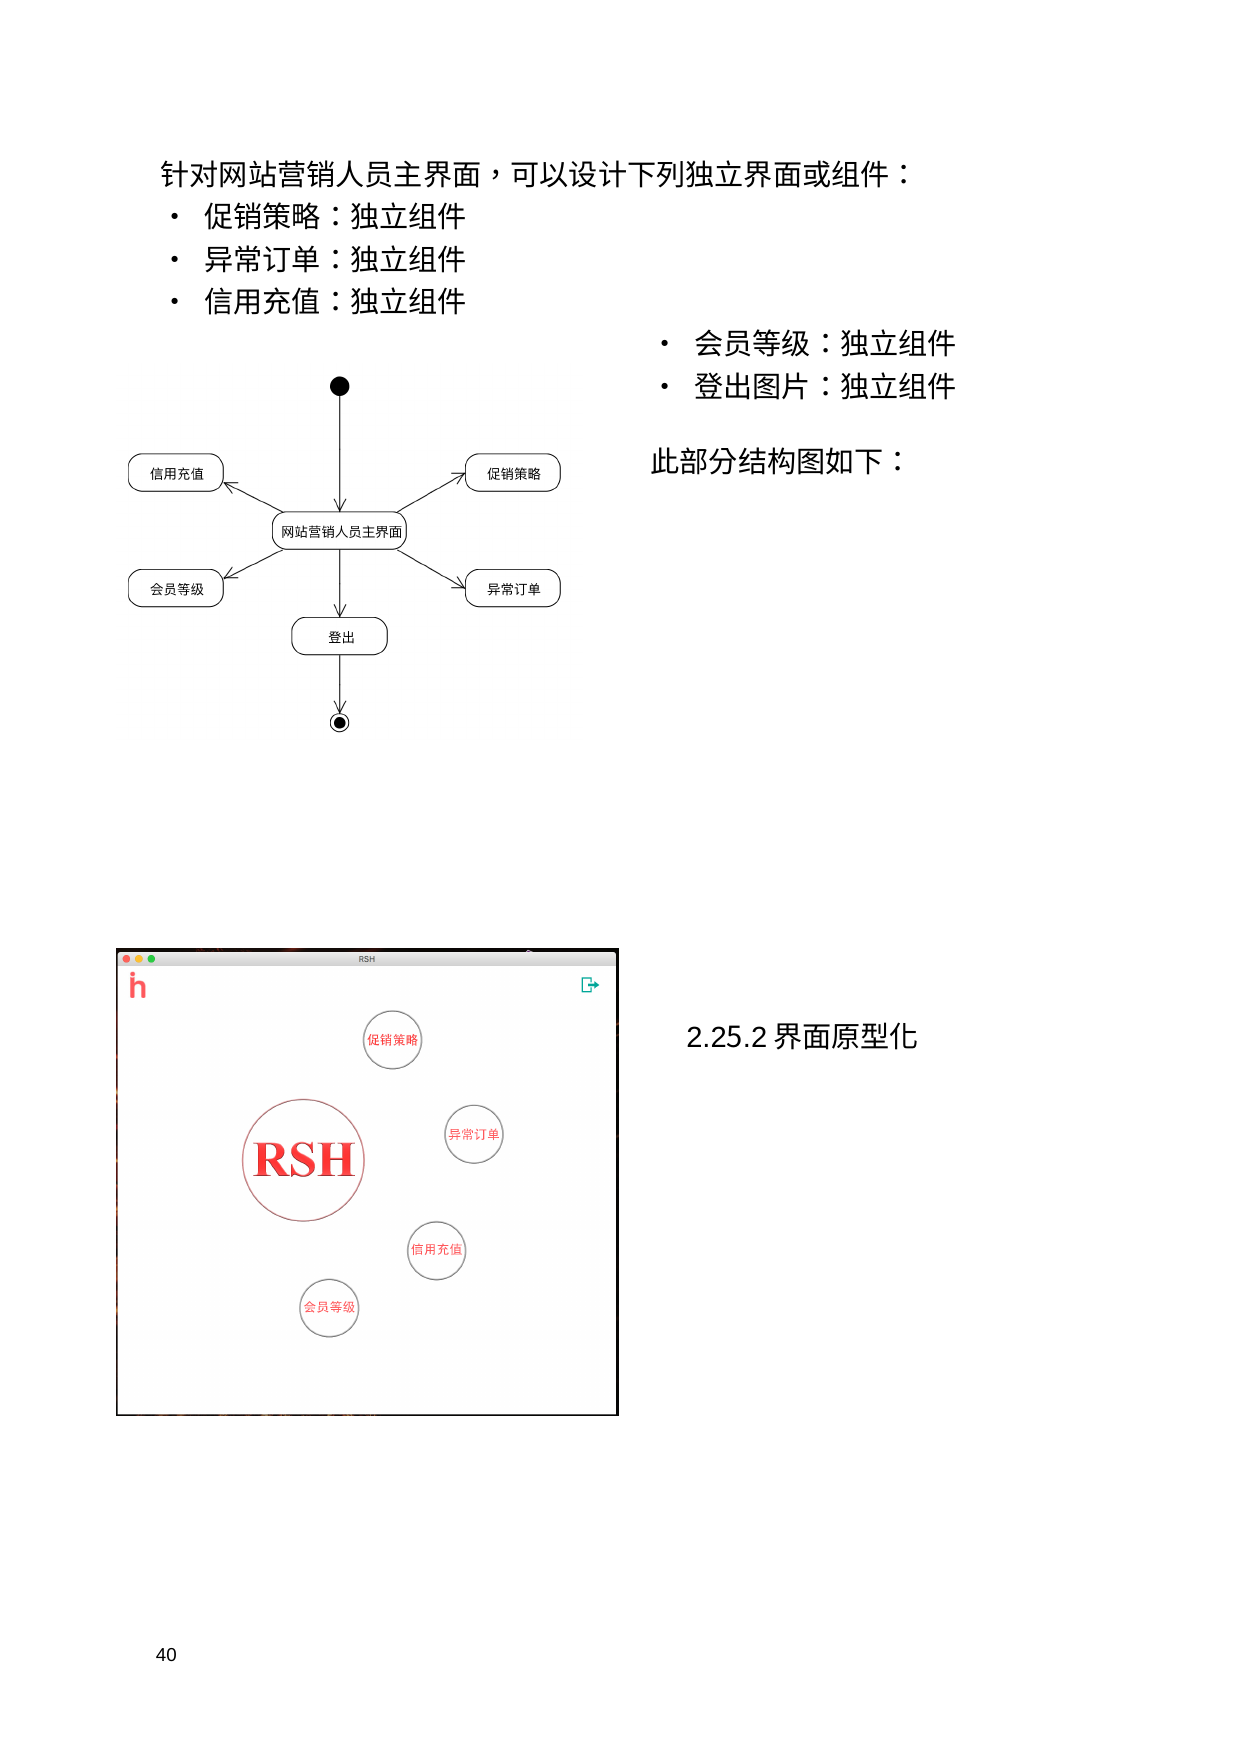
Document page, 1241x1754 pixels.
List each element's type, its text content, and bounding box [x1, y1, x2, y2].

list 信用充值：独立组件 [160, 278, 1122, 321]
list 会员等级：独立组件 [160, 321, 1122, 363]
list 异常订单：独立组件 [160, 236, 1122, 278]
picture [115, 363, 584, 740]
list 登出图片：独立组件 [584, 363, 1122, 405]
text 此部分结构图如下： [584, 439, 1122, 481]
text 2.25.2界面原型化 [619, 1013, 1122, 1056]
picture [115, 948, 619, 1416]
text 针对网站营销人员主界面，可以设计下列独立界面或组件： [118, 152, 1122, 194]
list 促销策略：独立组件 [160, 194, 1122, 236]
